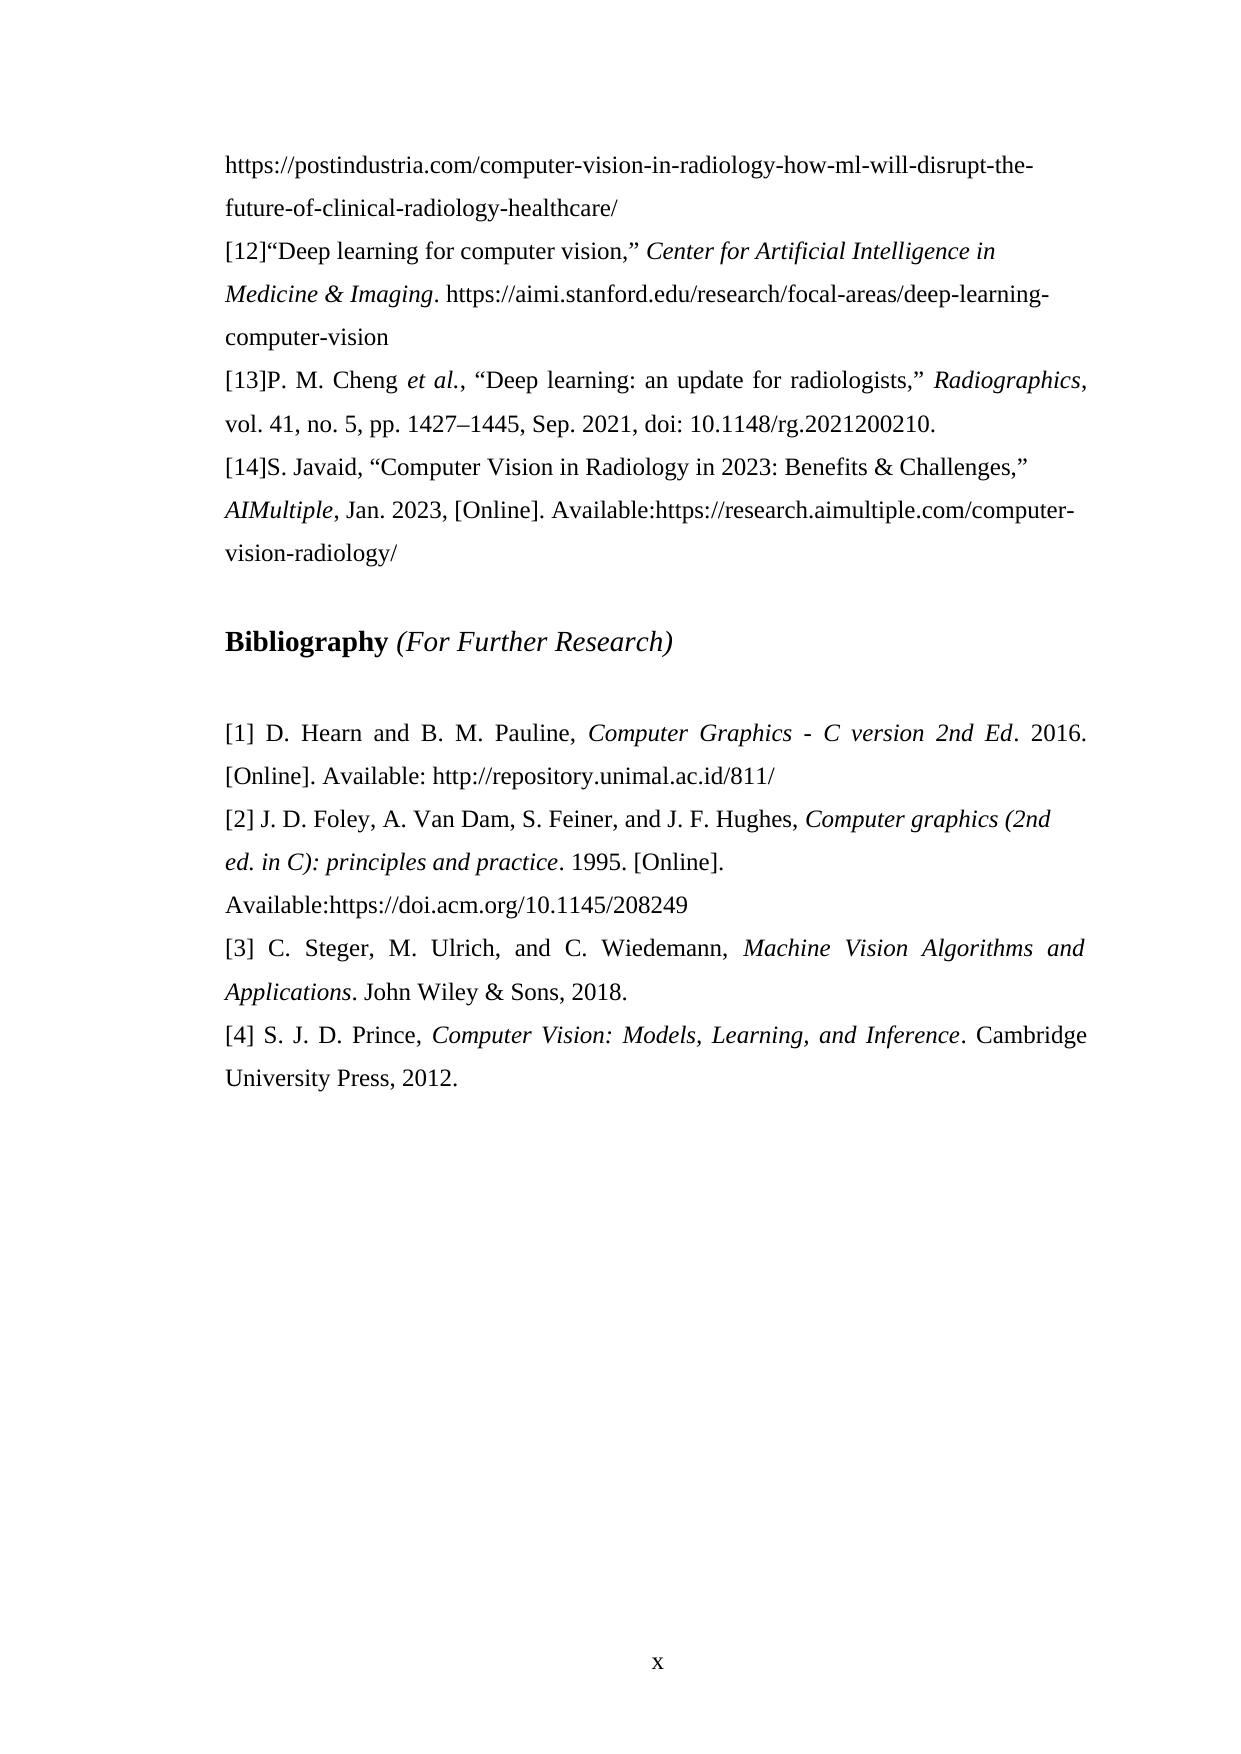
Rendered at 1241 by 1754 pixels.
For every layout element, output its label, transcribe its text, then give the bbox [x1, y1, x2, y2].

text https://postindustria.com/computer-vision-in-radiology-how-ml-will-disrupt-the-future-of-clinical-radiology-healthcare/ [225, 150, 1087, 222]
text [4] S. J. D. Prince, Computer Vision: Models, Learning, and Inference. Cambridge University Press, 2012. [225, 1020, 1087, 1092]
text [14]S. Javaid, “Computer Vision in Radiology in 2023: Benefits & Challenges,” AIMultiple, Jan. 2023, [Online]. Available:https://research.aimultiple.com/computer-vision-radiology/ [225, 452, 1087, 567]
text [1] D. Hearn and B. M. Pauline, Computer Graphics - C version 2nd Ed. 2016. [Online]. Available: http://repository.unimal.ac.id/811/ [225, 718, 1087, 790]
text [12]“Deep learning for computer vision,” Center for Artificial Intelligence in Medicine & Imaging. https://aimi.stanford.edu/research/focal-areas/deep-learning-computer-vision [225, 236, 1087, 351]
text [13]P. M. Cheng et al., “Deep learning: an update for radiologists,” Radiographics, vol. 41, no. 5, pp. 1427–1445, Sep. 2021, doi: 10.1148/rg.2021200210. [225, 366, 1087, 437]
text [2] J. D. Foley, A. Van Dam, S. Feiner, and J. F. Hughes, Computer graphics (2nd ed. in C): principles and practice. 1995. [Online]. Available:https://doi.acm.org/10.1145/208249 [225, 804, 1087, 919]
text [3] C. Steger, M. Ulrich, and C. Wiedemann, Machine Vision Algorithms and Applications. John Wiley & Sons, 2018. [225, 933, 1087, 1005]
text Bibliography (For Further Research) [225, 624, 1087, 658]
